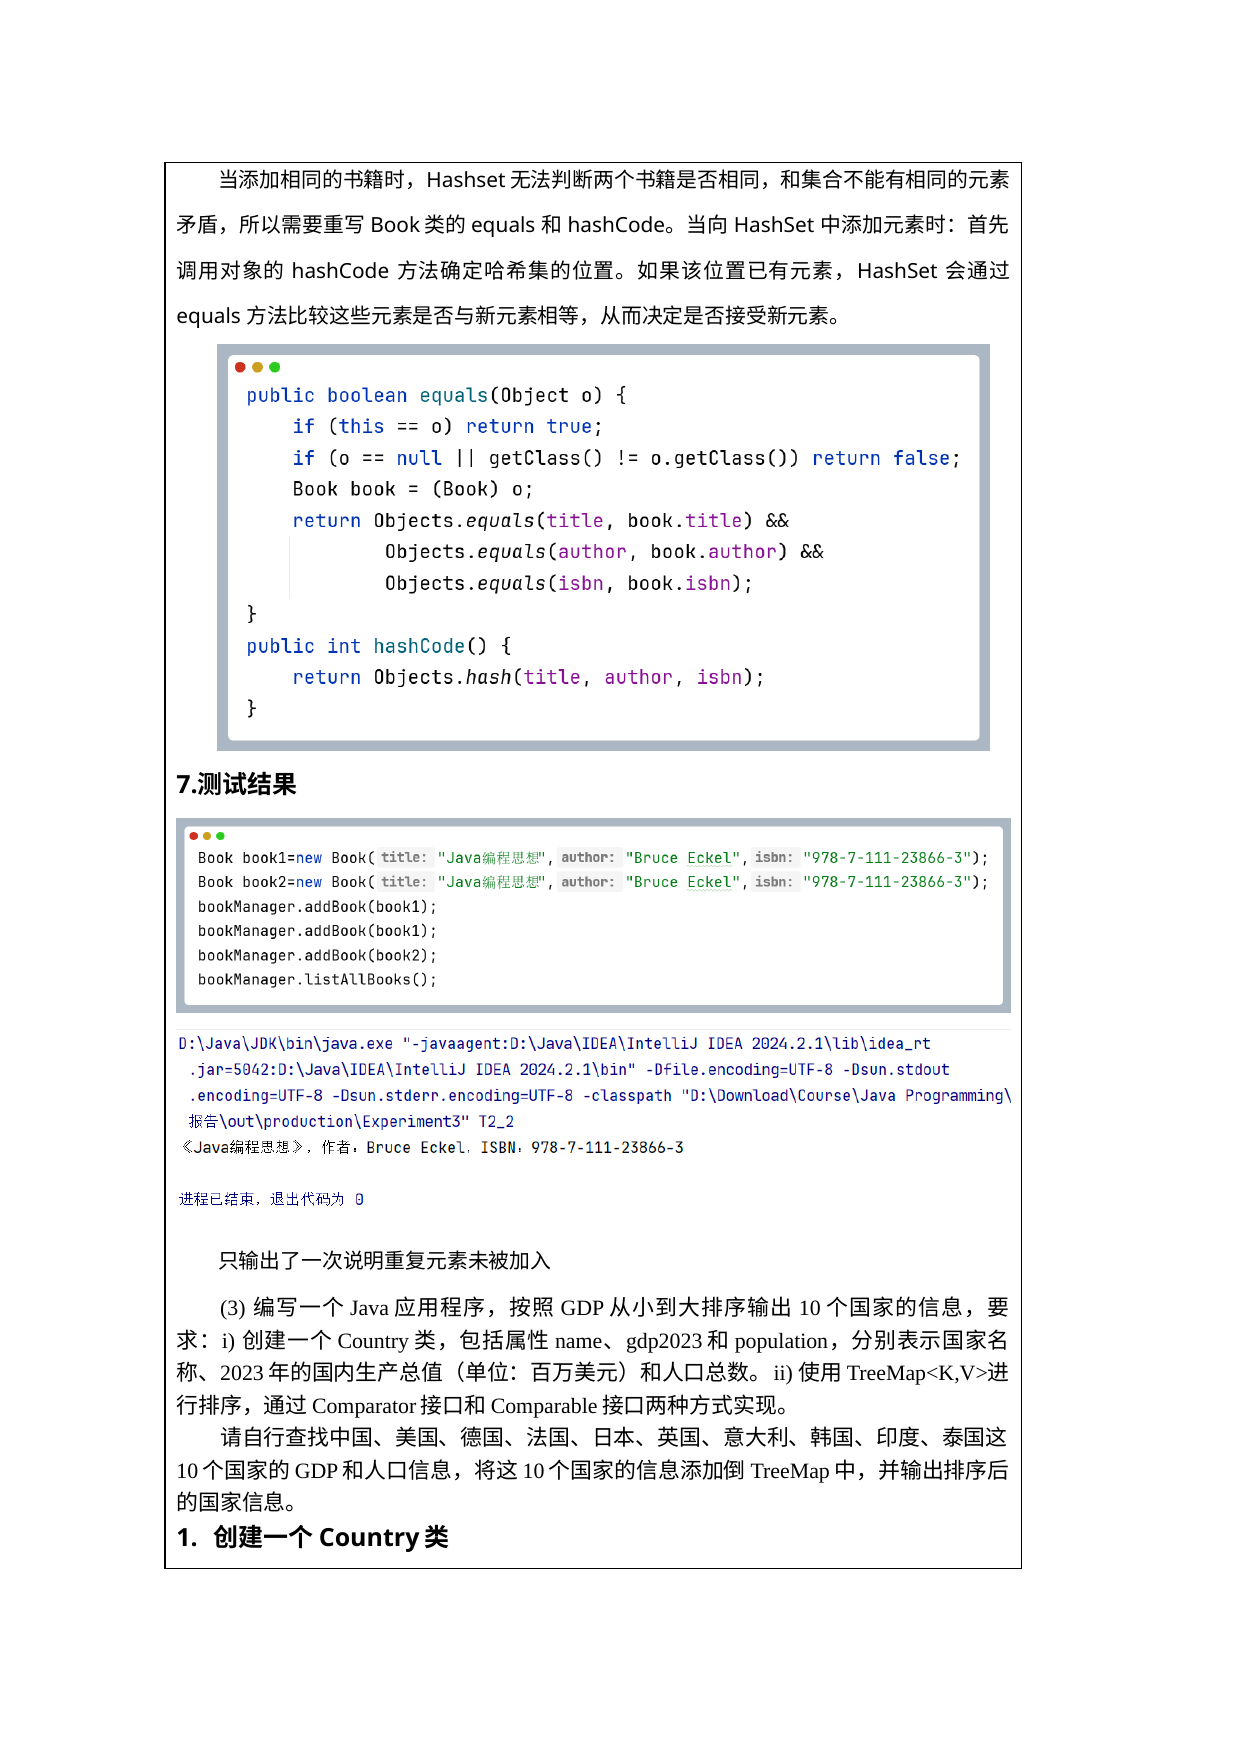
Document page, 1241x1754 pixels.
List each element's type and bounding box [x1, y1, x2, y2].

table_header [166, 163, 1021, 1568]
picture [176, 818, 1011, 1013]
picture [176, 1029, 1011, 1228]
picture [217, 344, 990, 751]
